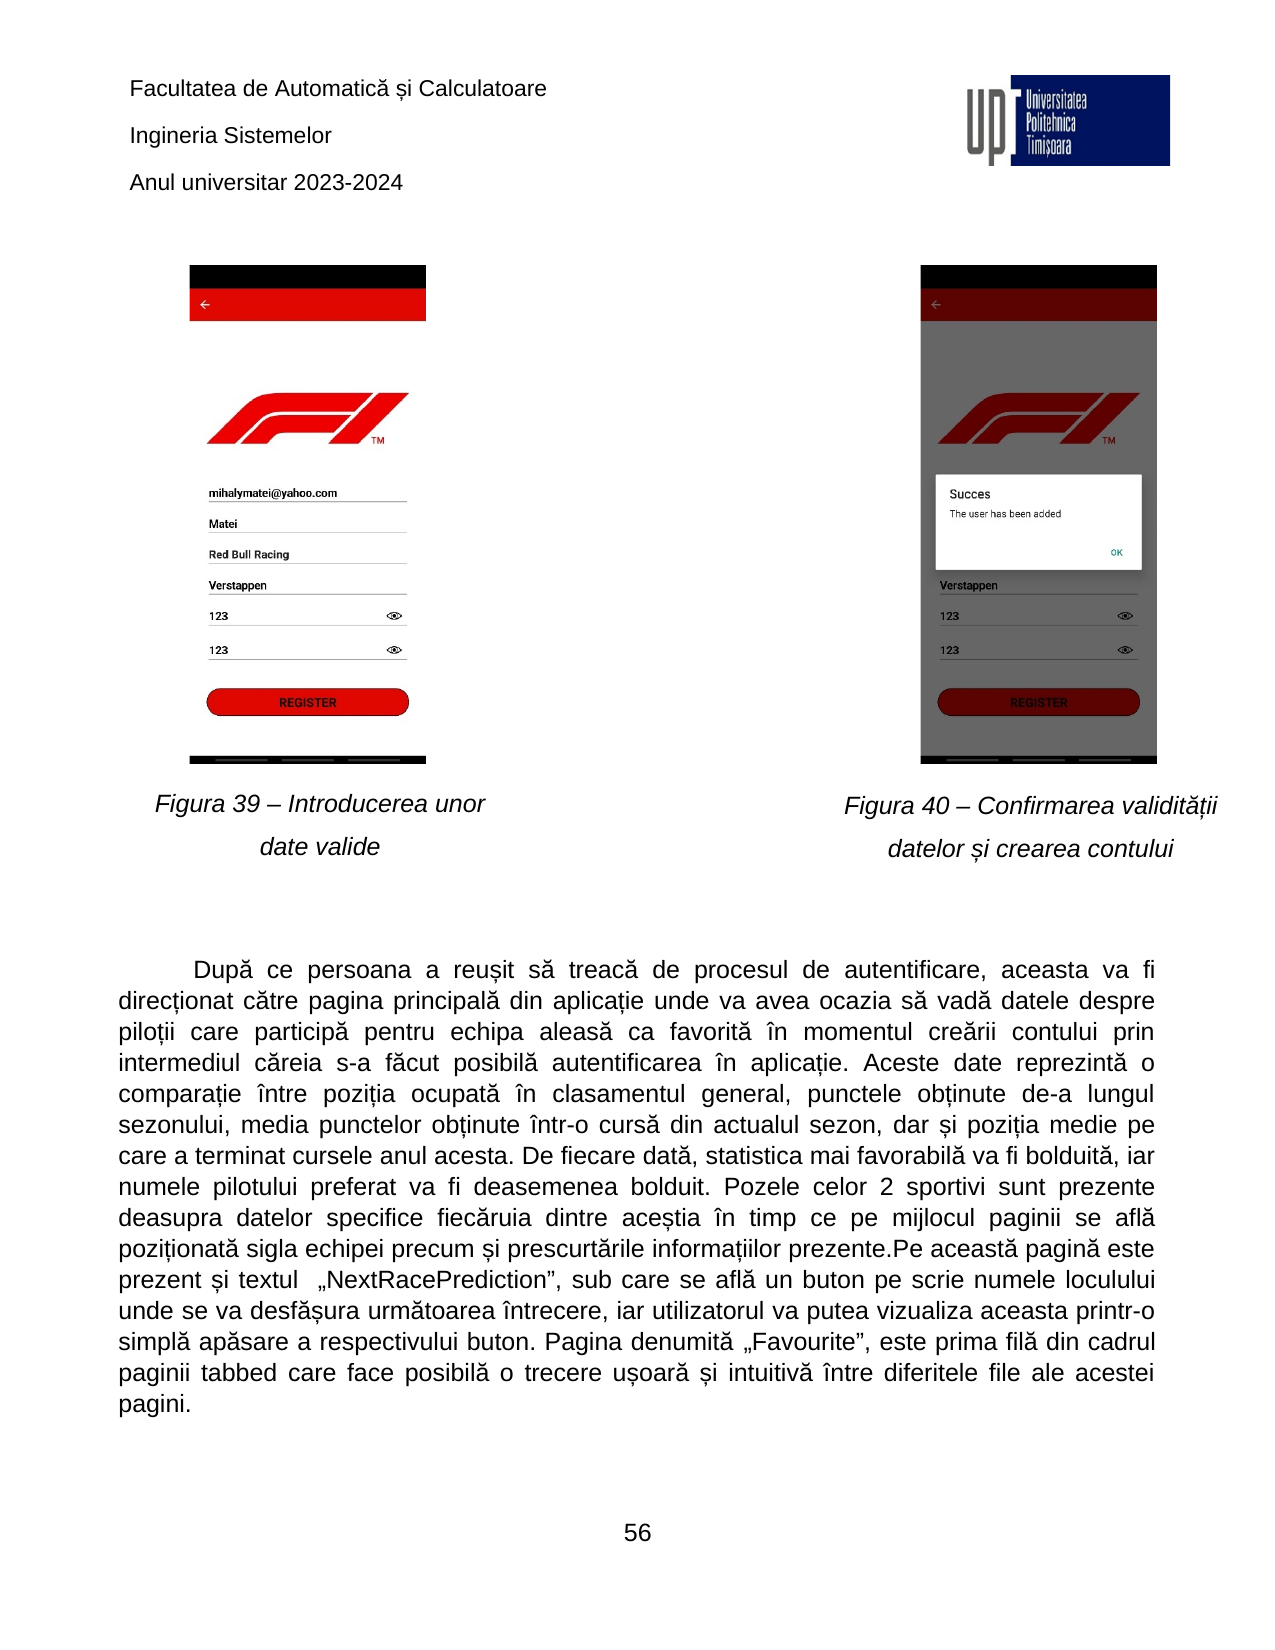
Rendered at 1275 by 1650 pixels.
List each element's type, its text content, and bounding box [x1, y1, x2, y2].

picture [189, 265, 426, 764]
picture [920, 265, 1157, 764]
text După ce persoana a reușit să treacă de procesul de autentificare, aceasta va fi direcționat către pagina principală din aplicație unde va avea ocazia să vadă datele despre piloții care participă pentru echipa aleasă ca favorită în momentul creării contului prin intermediul căreia s-a făcut posibilă autentificarea în aplicație. Aceste date reprezintă o comparație între poziția ocupată în clasamentul general, punctele obținute de-a lungul sezonului, media punctelor obținute într-o cursă din actualul sezon, dar și poziția medie pe care a terminat cursele anul acesta. De fiecare dată, statistica mai favorabilă va fi bolduită, iar numele pilotului preferat va fi deasemenea bolduit. Pozele celor 2 sportivi sunt prezente deasupra datelor specifice fiecăruia dintre aceștia în timp ce pe mijlocul paginii se află poziționată sigla echipei precum și prescurtările informațiilor prezente.Pe această pagină este prezent și textul „NextRacePrediction”, sub care se află un buton pe scrie numele loculului unde se va desfășura următoarea întrecere, iar utilizatorul va putea vizualiza aceasta printr-o simplă apăsare a respectivului buton. Pagina denumită „Favourite”, este prima filă din cadrul paginii tabbed care face posibilă o trecere ușoară și intuitivă între diferitele file ale acestei pagini. [118, 955, 1157, 1418]
picture [967, 75, 1171, 166]
